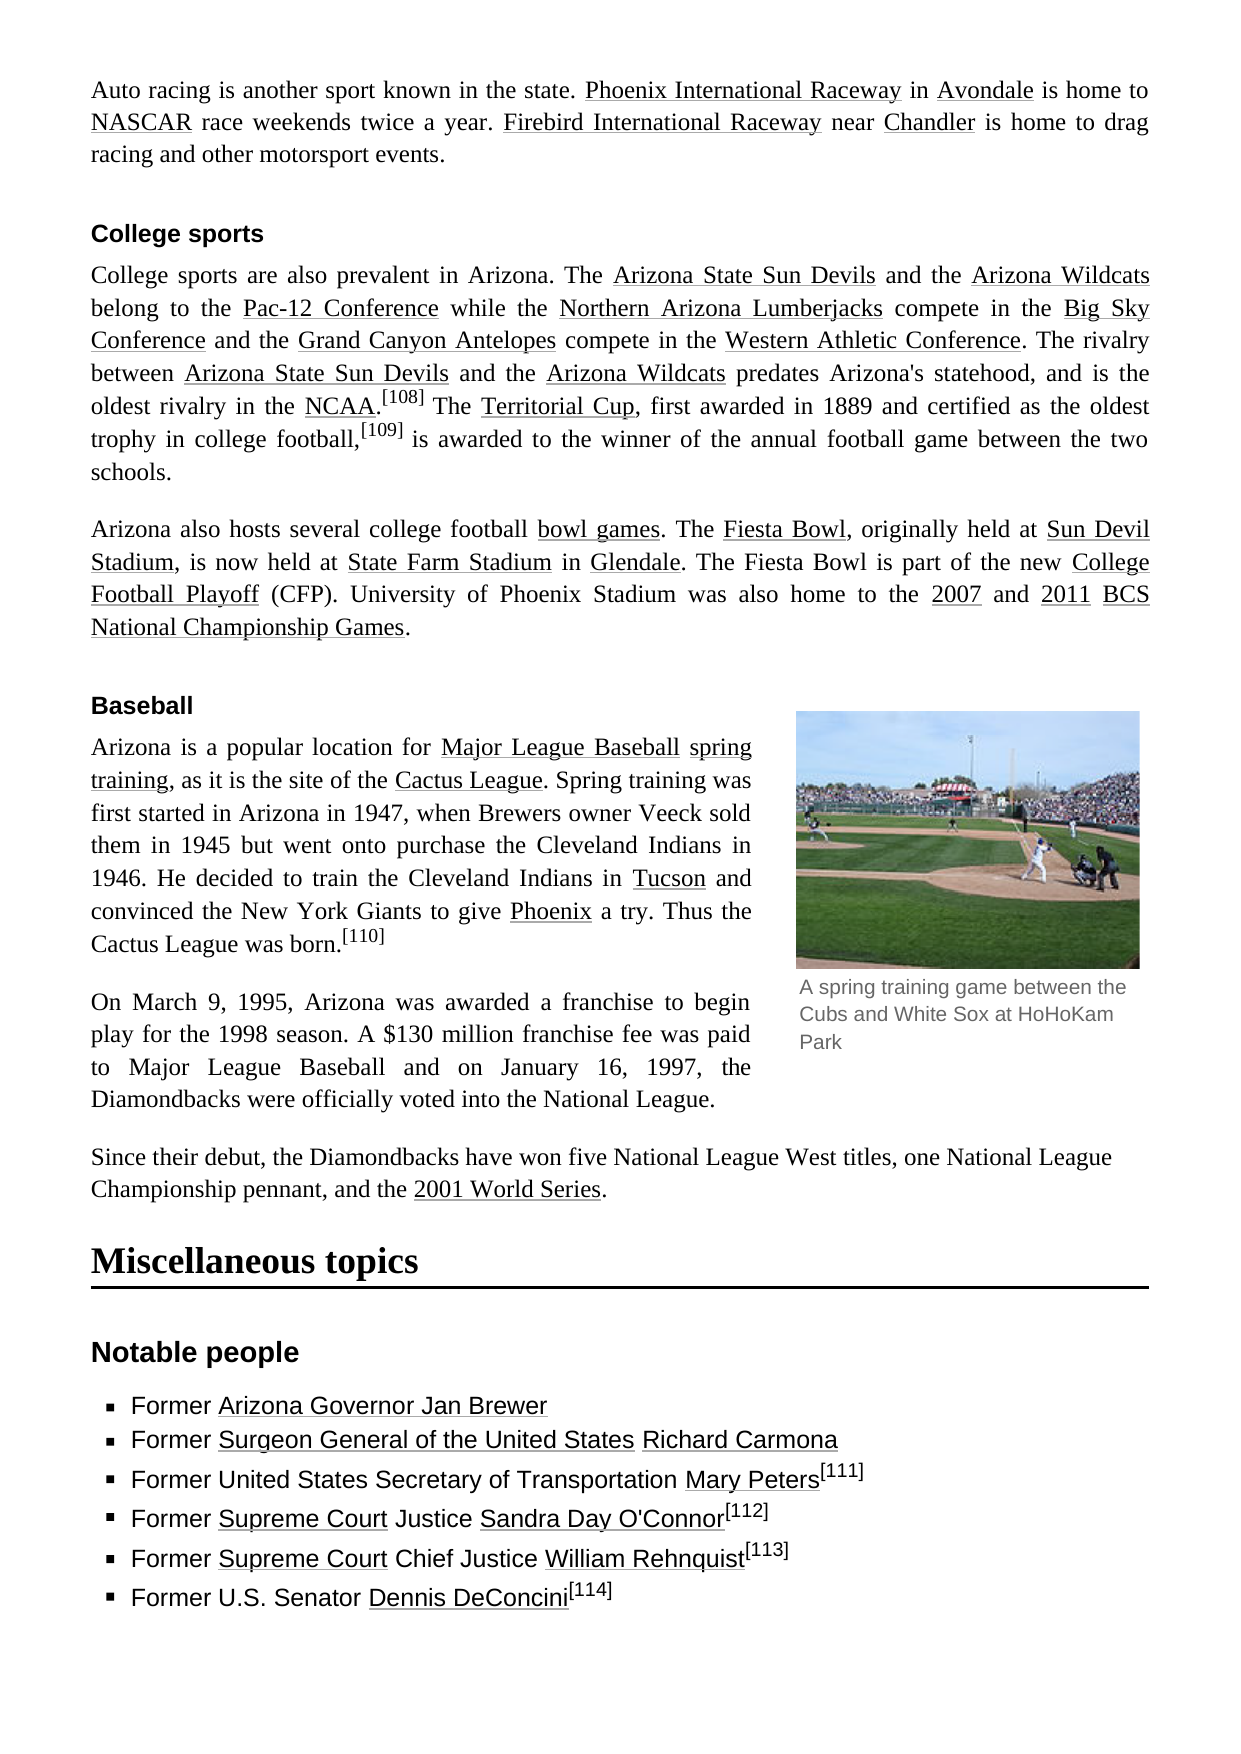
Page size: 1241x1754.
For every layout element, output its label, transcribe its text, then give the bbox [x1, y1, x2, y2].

subtitle College sports [91, 219, 1178, 248]
text Former Arizona Governor Jan Brewer [131, 1391, 1178, 1420]
text Former Supreme Court Chief Justice William Rehnquist[113] Former U.S. Senator Dennis DeConcini[114] [131, 1538, 791, 1612]
text Arizona is a popular location for Major League Baseball spring training, as it is the site of the Cactus League. Spring training was first started in Arizona in 1947, when Brewers owner Veeck sold them in 1945 but went onto purchase the Cleveland Indians in 1946. He decided to train the Cleveland Indians in Tucson and convinced the New York Giants to give Phoenix a try. Thus the Cactus League was born.[110] [91, 729, 752, 959]
subtitle Baseball [91, 691, 756, 720]
subtitle Miscellaneous topics [91, 1239, 1178, 1282]
text A spring training game between the Cubs and White Sox at HoHoKam Park [799, 974, 1129, 1054]
subtitle Notable people [91, 1336, 1178, 1369]
text Arizona also hosts several college football bowl games. The Fiesta Bowl, originally held at Sun Devil Stadium, is now held at State Farm Stadium in Glendale. The Fiesta Bowl is part of the new College Football Playoff (CFP). University of Phoenix Stadium was also home to the 2007 and 2011 BCS National Championship Games. [91, 514, 1150, 641]
text Since their debut, the Diamondbacks have won five National League West titles, one National League Championship pennant, and the 2001 World Series. [91, 1142, 1178, 1203]
picture [796, 711, 1140, 969]
text College sports are also prevalent in Arizona. The Arizona State Sun Devils and the Arizona Wildcats belong to the Pac-12 Conference while the Northern Arizona Lumberjacks compete in the Big Sky Conference and the Grand Canyon Antelopes compete in the Western Athletic Conference. The rivalry between Arizona State Sun Devils and the Arizona Wildcats predates Arizona's statehood, and is the oldest rivalry in the NCAA.[108] The Territorial Cup, first awarded in 1889 and certified as the oldest trophy in college football,[109] is awarded to the winner of the annual football game between the two schools. [91, 257, 1150, 487]
text On March 9, 1995, Arizona was awarded a franchise to begin play for the 1998 season. A $130 million franchise fee was paid to Major League Baseball and on January 16, 1997, the Diamondbacks were officially voted into the National League. [91, 987, 751, 1113]
text Former Surgeon General of the United States Richard Carmona Former United States Secretary of Transportation Mary Peters[111] Former Supreme Court Justice Sandra Day O'Connor[112] [131, 1425, 867, 1533]
text Auto racing is another sport known in the state. Phoenix International Raceway in Avondale is home to NASCAR race weekends twice a year. Firebird International Raceway near Chandler is home to drag racing and other motorsport events. [91, 75, 1149, 168]
